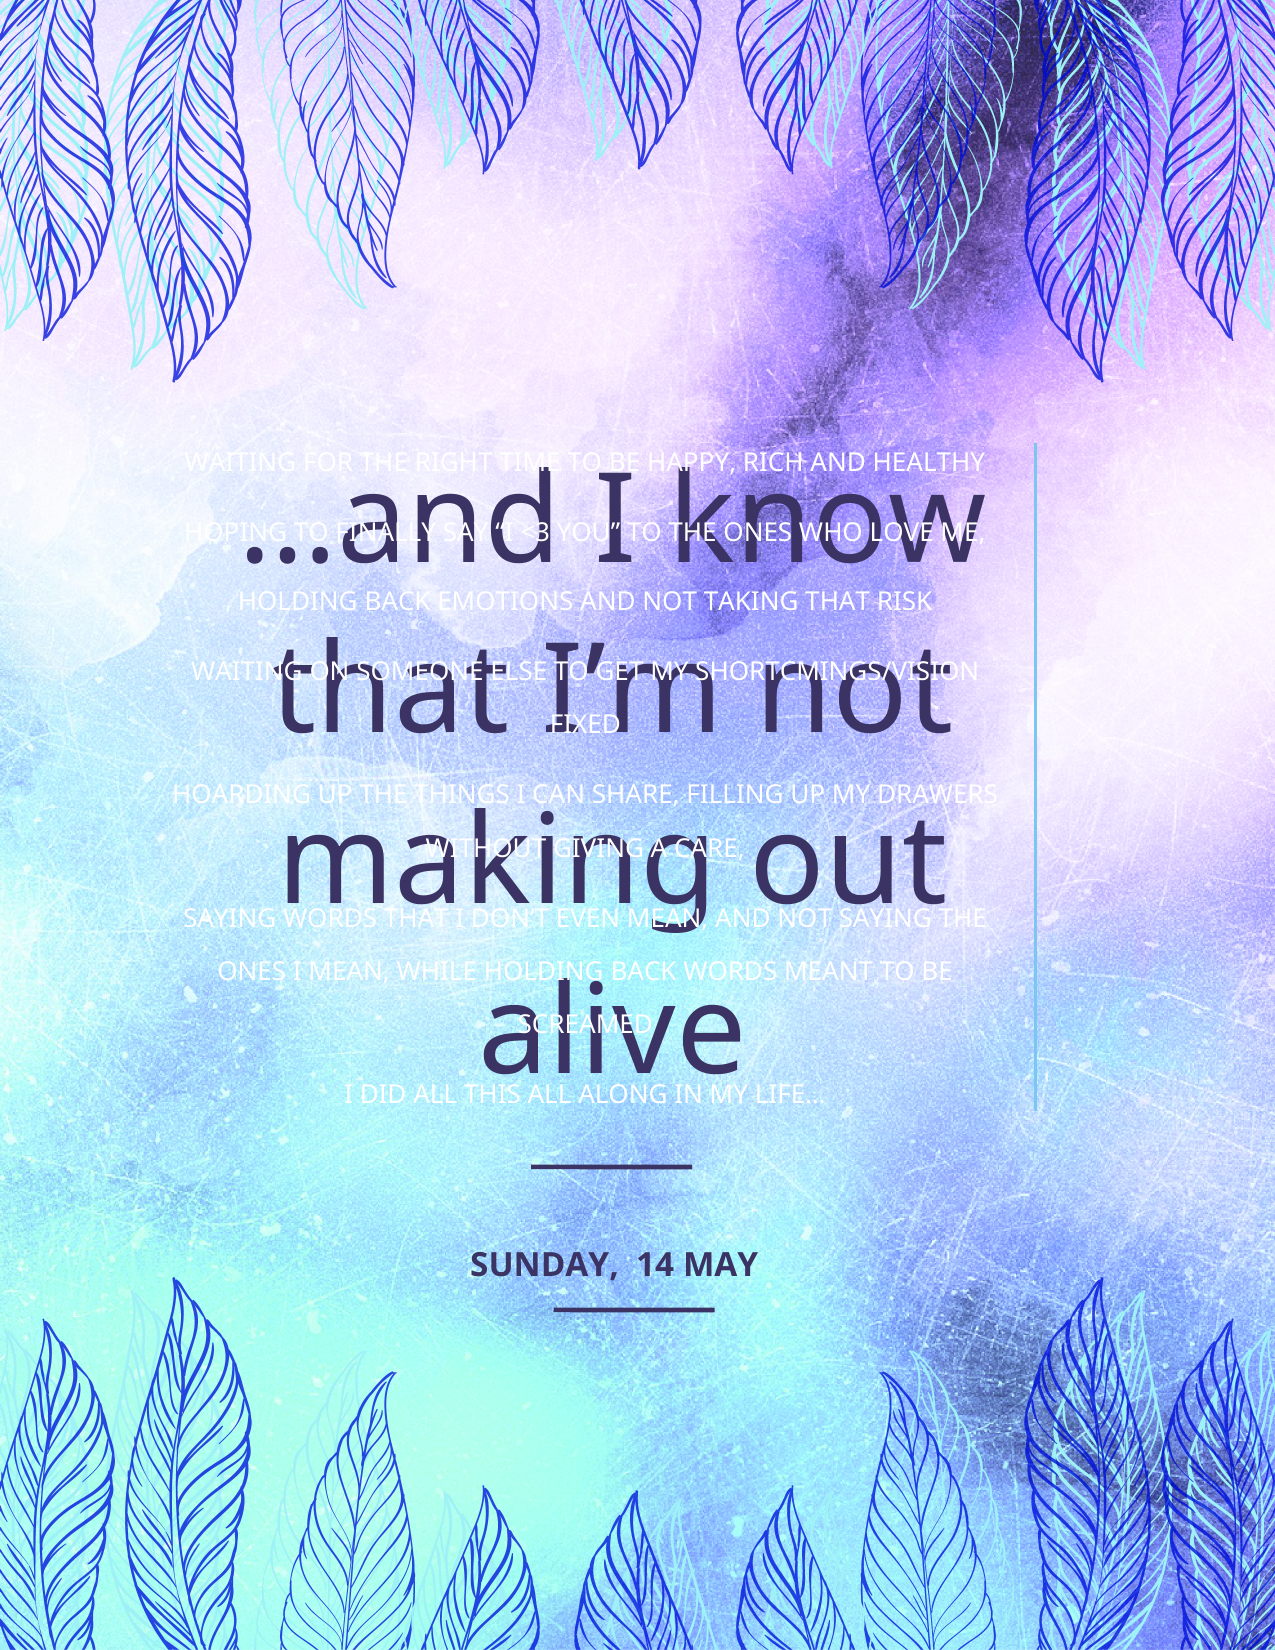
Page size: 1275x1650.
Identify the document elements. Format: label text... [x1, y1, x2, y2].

table_cell , 14 May [150, 1160, 1078, 1310]
table_header [150, 425, 1078, 1159]
picture [0, 0, 1275, 1650]
